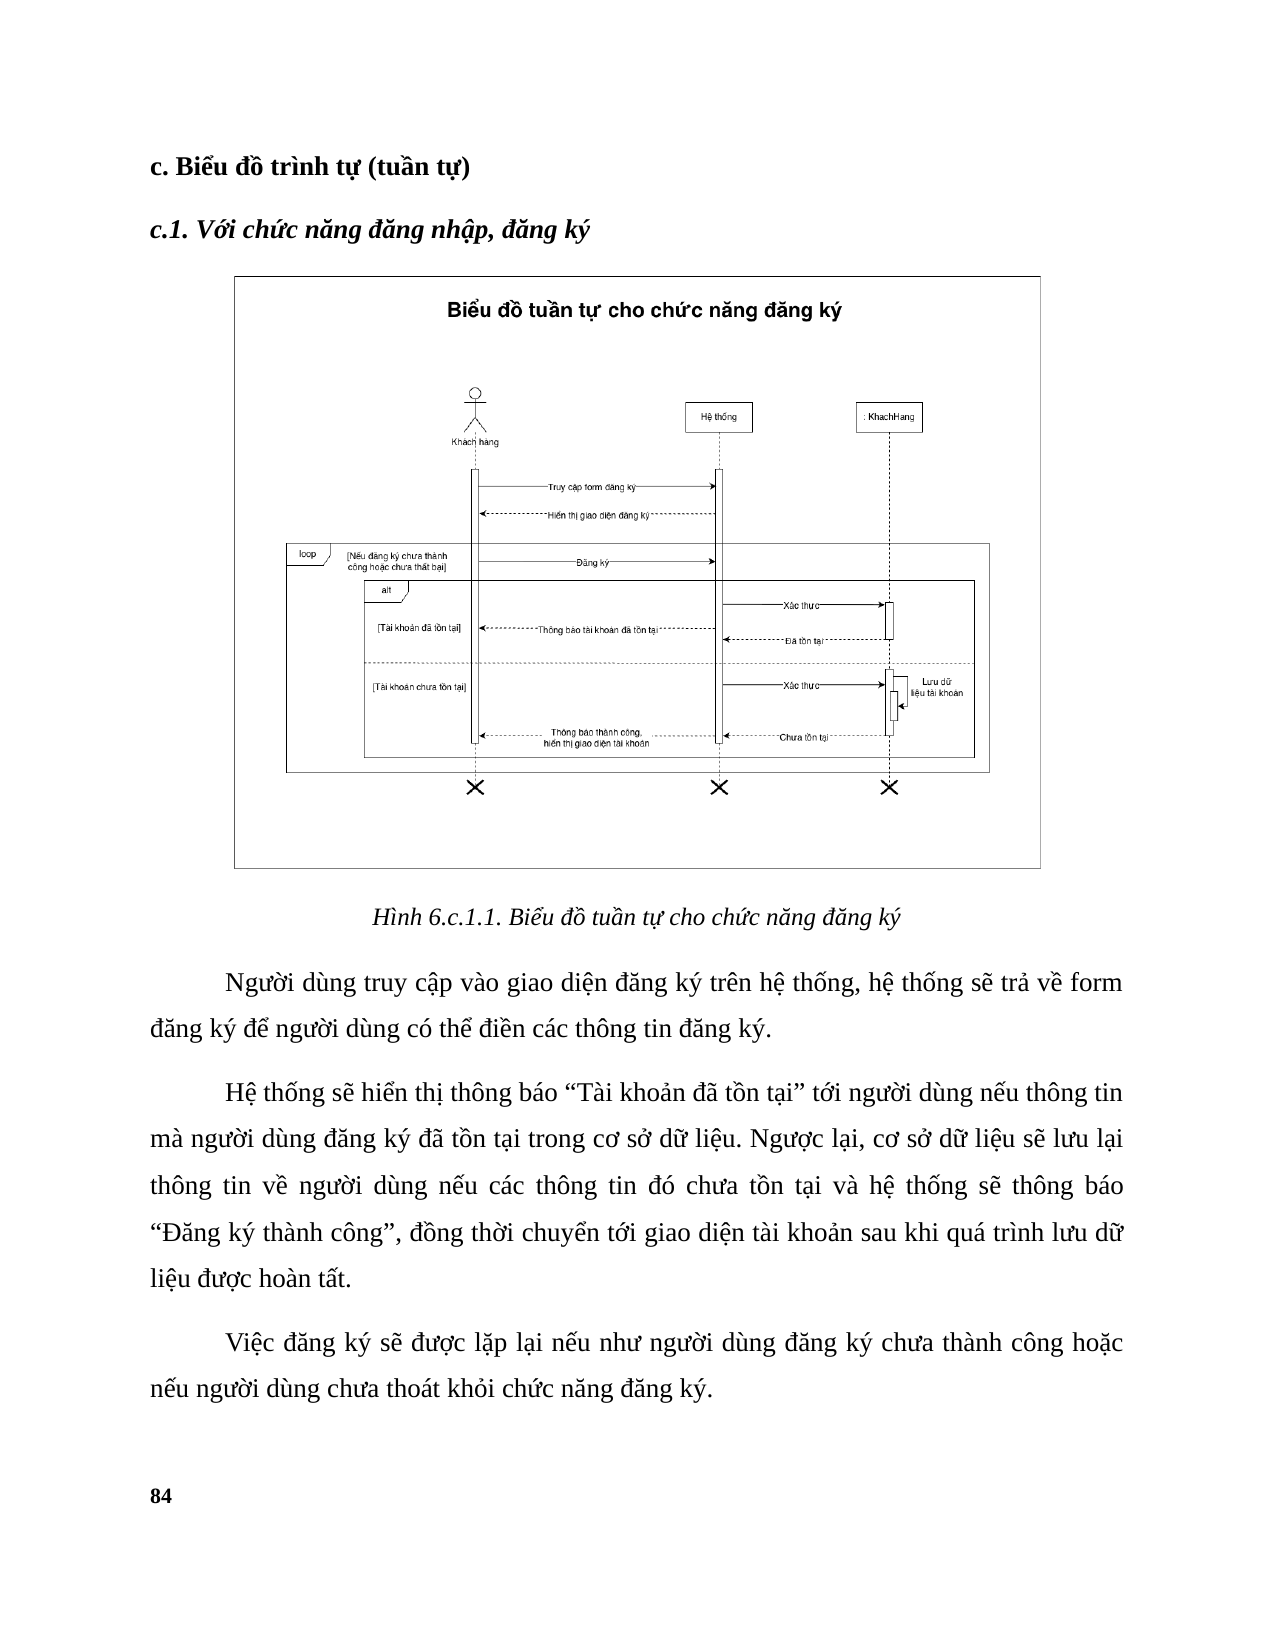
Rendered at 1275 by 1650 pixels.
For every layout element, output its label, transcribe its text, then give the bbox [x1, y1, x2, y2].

text c.1. Với chức năng đăng nhập, đăng ký [150, 213, 1125, 244]
text Việc đăng ký sẽ được lặp lại nếu như người dùng đăng ký chưa thành công hoặc nếu người dùng chưa thoát khỏi chức năng đăng ký. [150, 1326, 1125, 1404]
text Người dùng truy cập vào giao diện đăng ký trên hệ thống, hệ thống sẽ trả về form đăng ký để người dùng có thể điền các thông tin đăng ký. [150, 966, 1125, 1044]
picture [234, 276, 1041, 869]
text Hình 6.c.1.1. Biểu đồ tuần tự cho chức năng đăng ký [150, 902, 1125, 931]
text Hệ thống sẽ hiển thị thông báo “Tài khoản đã tồn tại” tới người dùng nếu thông tin mà người dùng đăng ký đã tồn tại trong cơ sở dữ liệu. Ngược lại, cơ sở dữ liệu sẽ lưu lại thông tin về người dùng nếu các thông tin đó chưa tồn tại và hệ thống sẽ thông báo “Đăng ký thành công”, đồng thời chuyển tới giao diện tài khoản sau khi quá trình lưu dữ liệu được hoàn tất. [150, 1076, 1125, 1294]
text c. Biểu đồ trình tự (tuần tự) [150, 150, 1125, 181]
